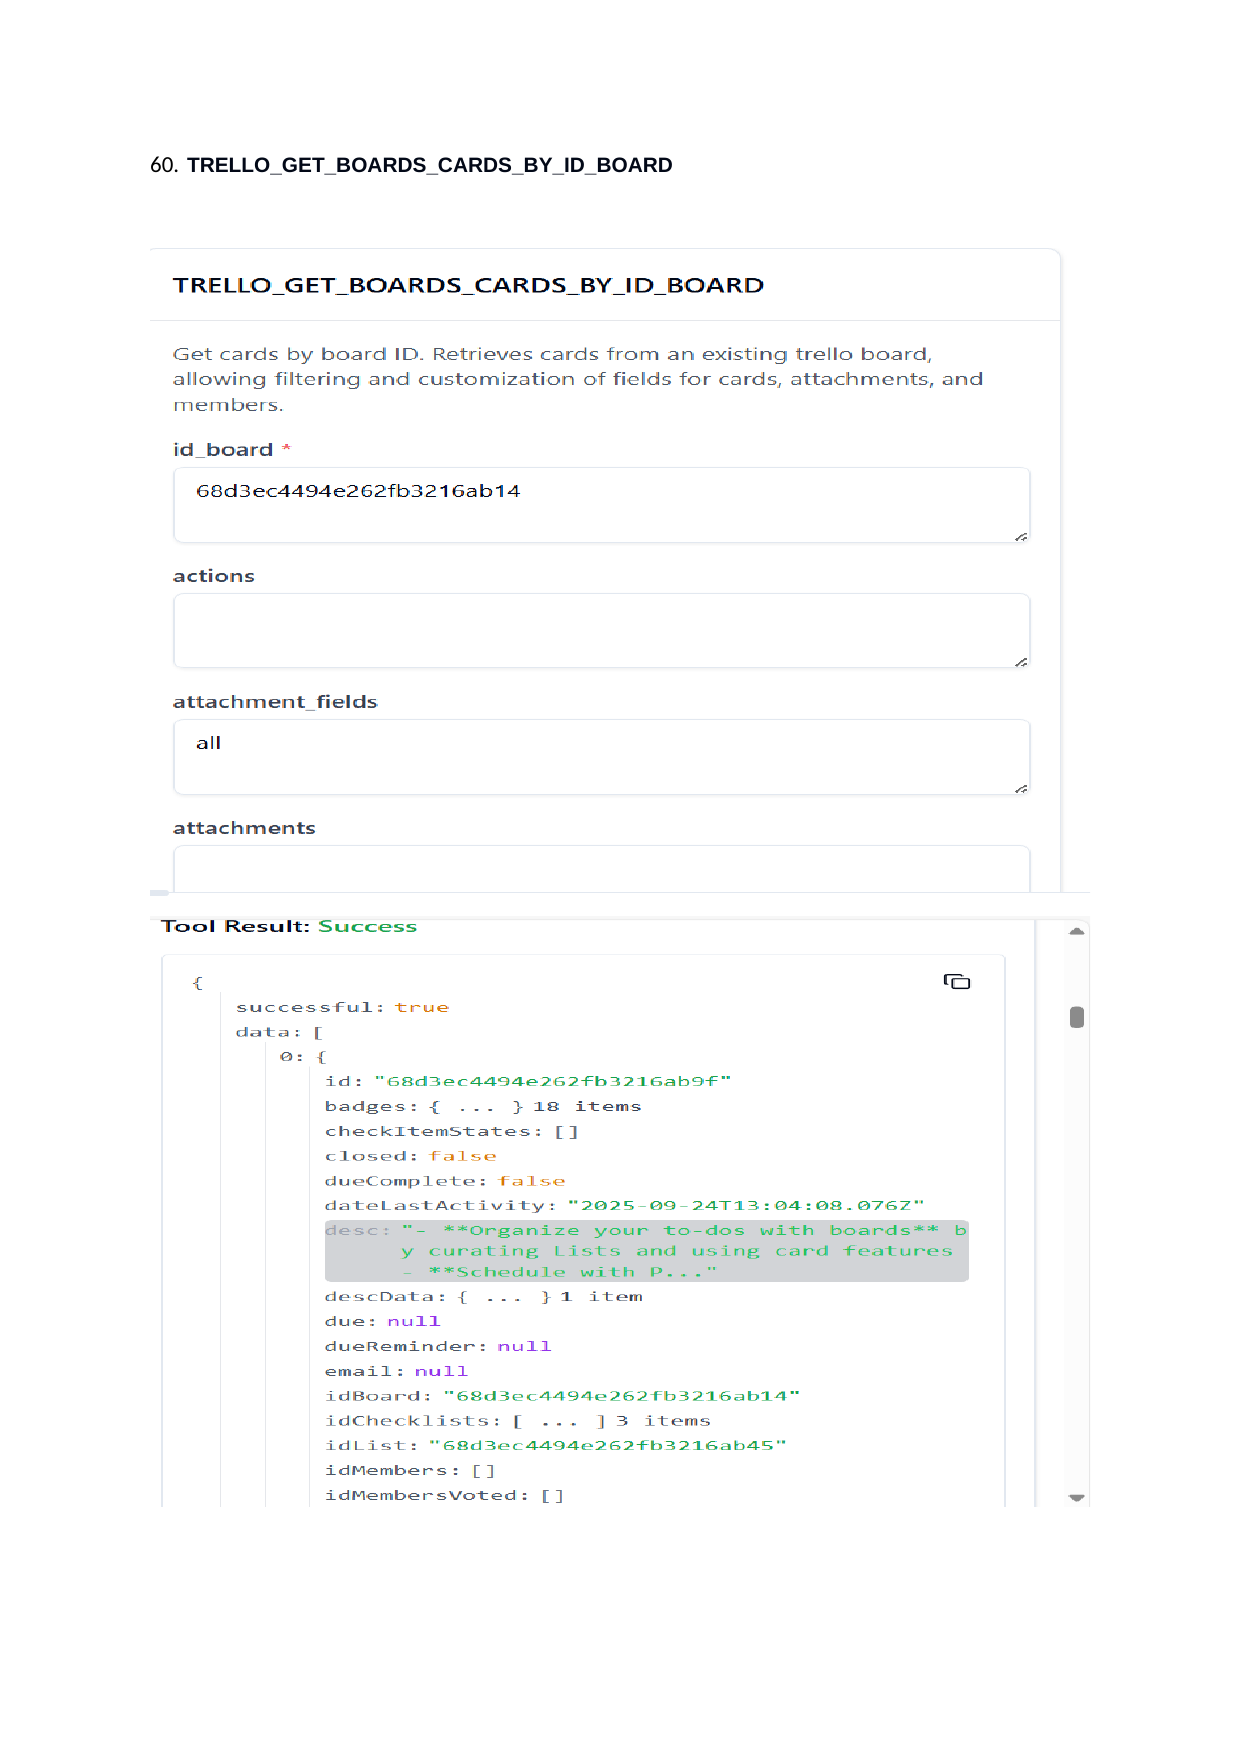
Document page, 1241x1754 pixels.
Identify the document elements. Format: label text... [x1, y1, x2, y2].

text 60. TRELLO_GET_BOARDS_CARDS_BY_ID_BOARD [150, 150, 1090, 178]
picture [150, 916, 1091, 1507]
picture [150, 248, 1091, 898]
